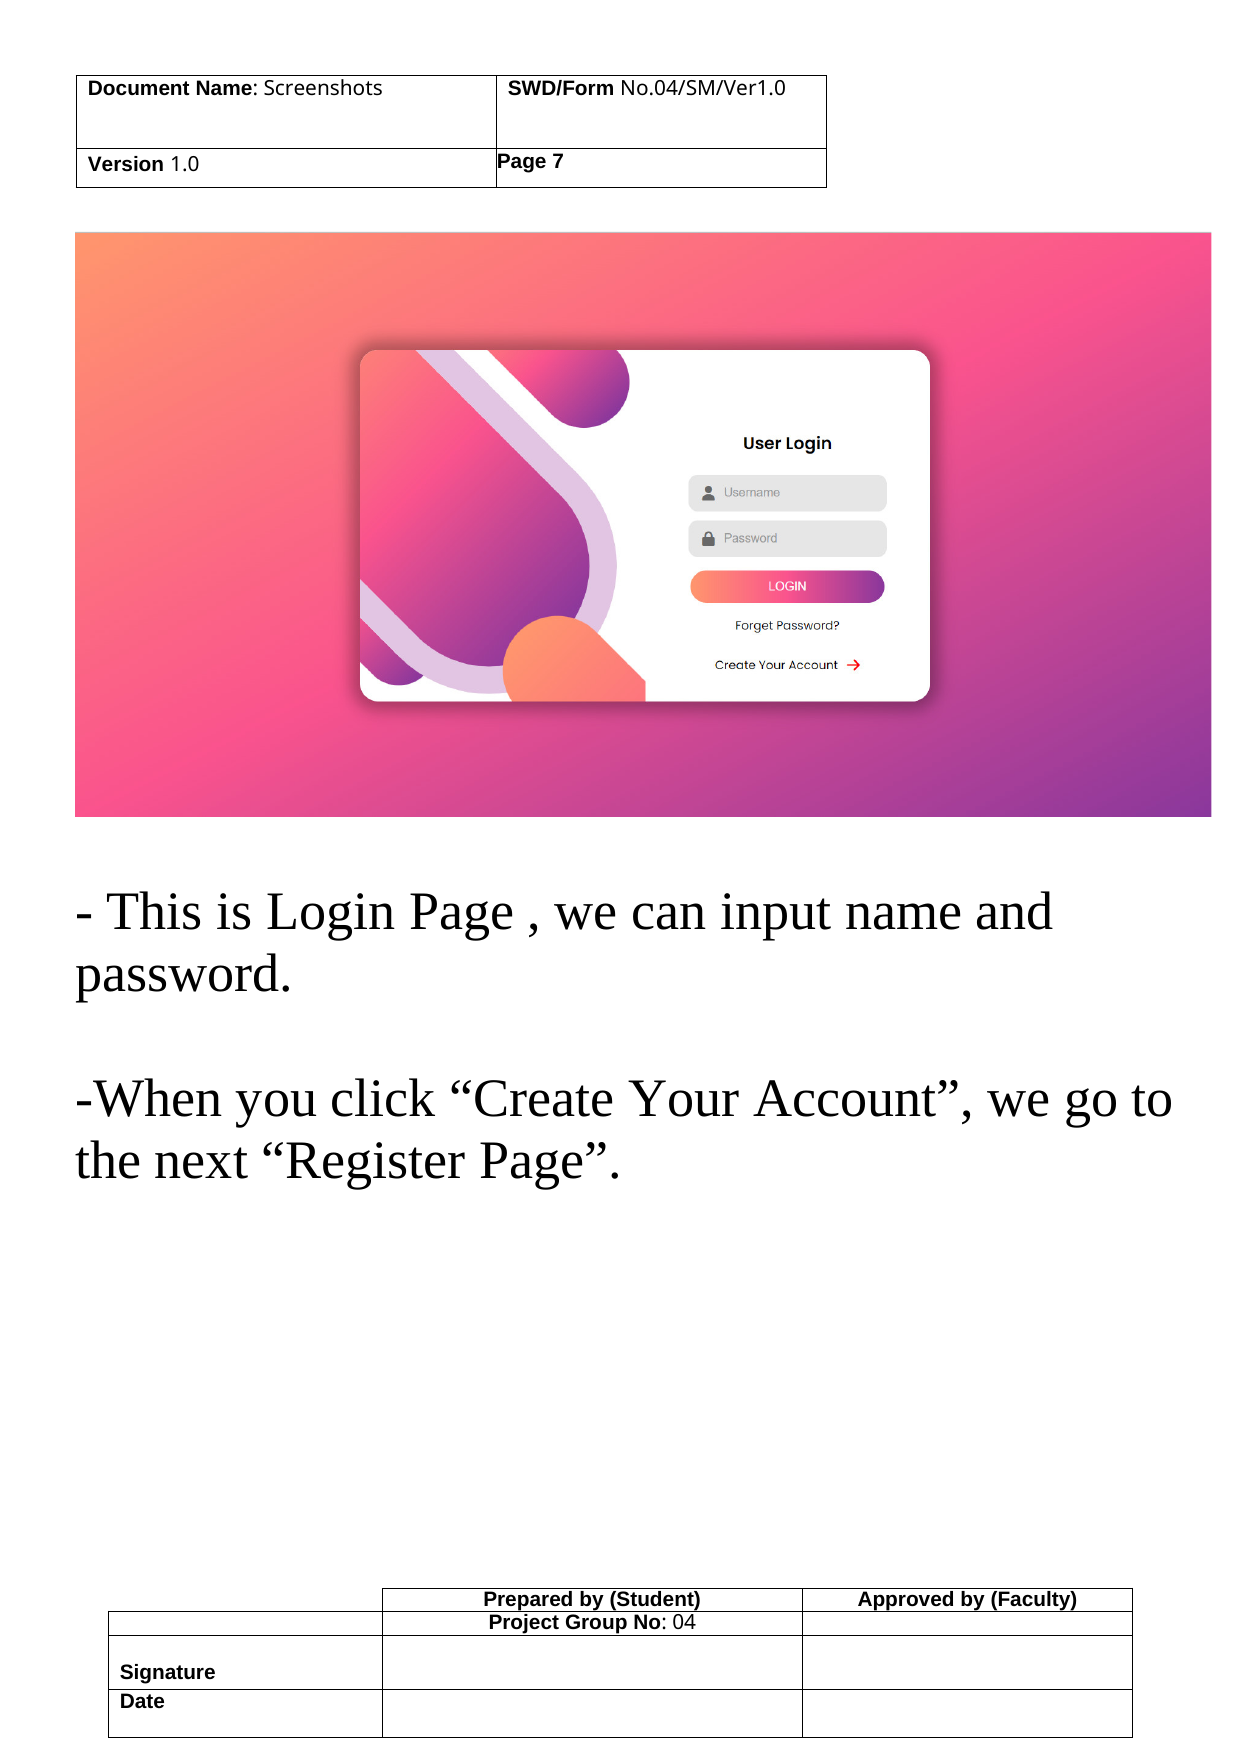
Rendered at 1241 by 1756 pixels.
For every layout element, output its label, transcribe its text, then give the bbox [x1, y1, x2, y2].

text -When you click “Create Your Account”, we go to the next “Register Page”. [75, 1066, 1211, 1190]
picture [75, 231, 1212, 817]
text - This is Login Page , we can input name and password. [75, 879, 1211, 1003]
